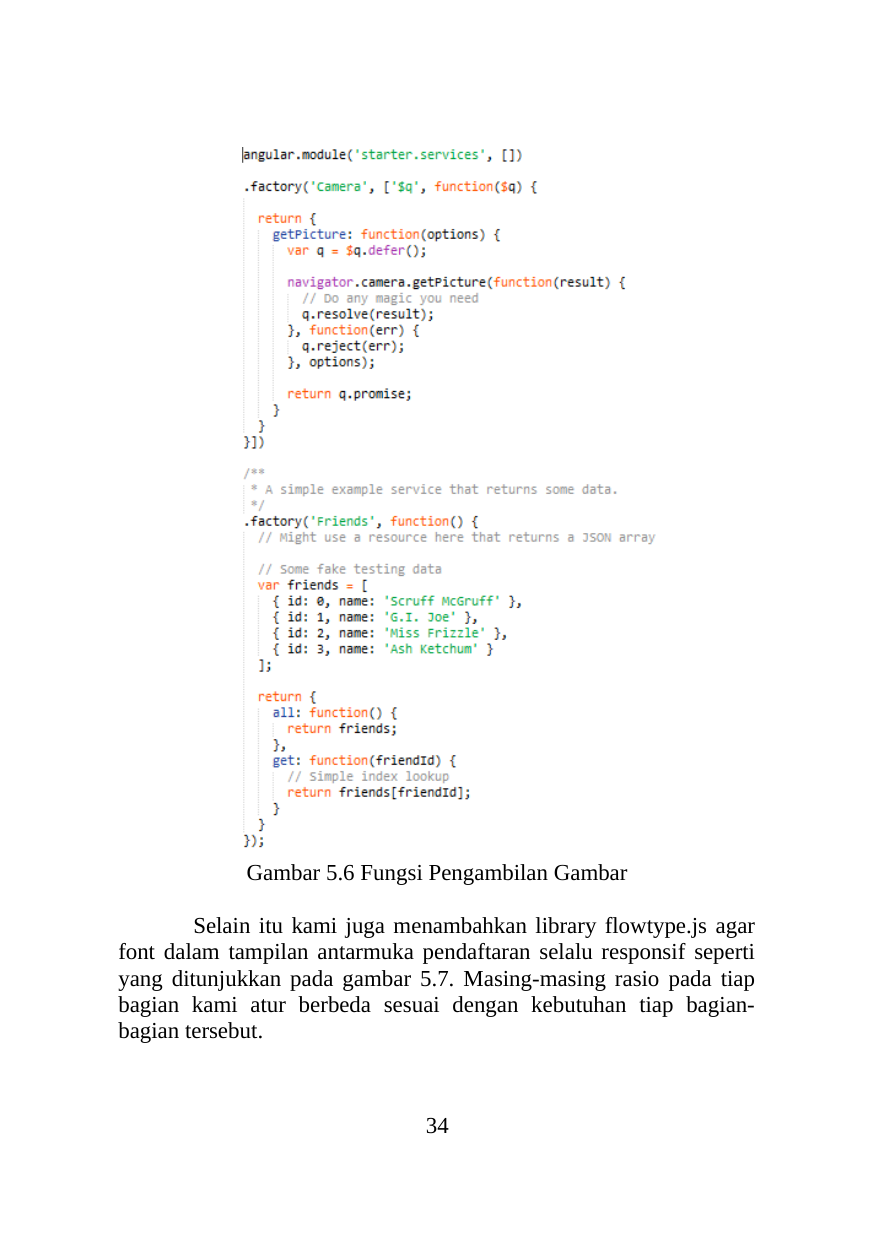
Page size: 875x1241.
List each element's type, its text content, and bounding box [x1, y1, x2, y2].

text Gambar 5.6 Fungsi Pengambilan Gambar [118, 859, 756, 886]
picture [242, 147, 663, 857]
text Selain itu kami juga menambahkan library flowtype.js agar font dalam tampilan antarmuka pendaftaran selalu responsif seperti yang ditunjukkan pada gambar 5.7. Masing-masing rasio pada tiap bagian kami atur berbeda sesuai dengan kebutuhan tiap bagian-bagian tersebut. [118, 912, 756, 1044]
